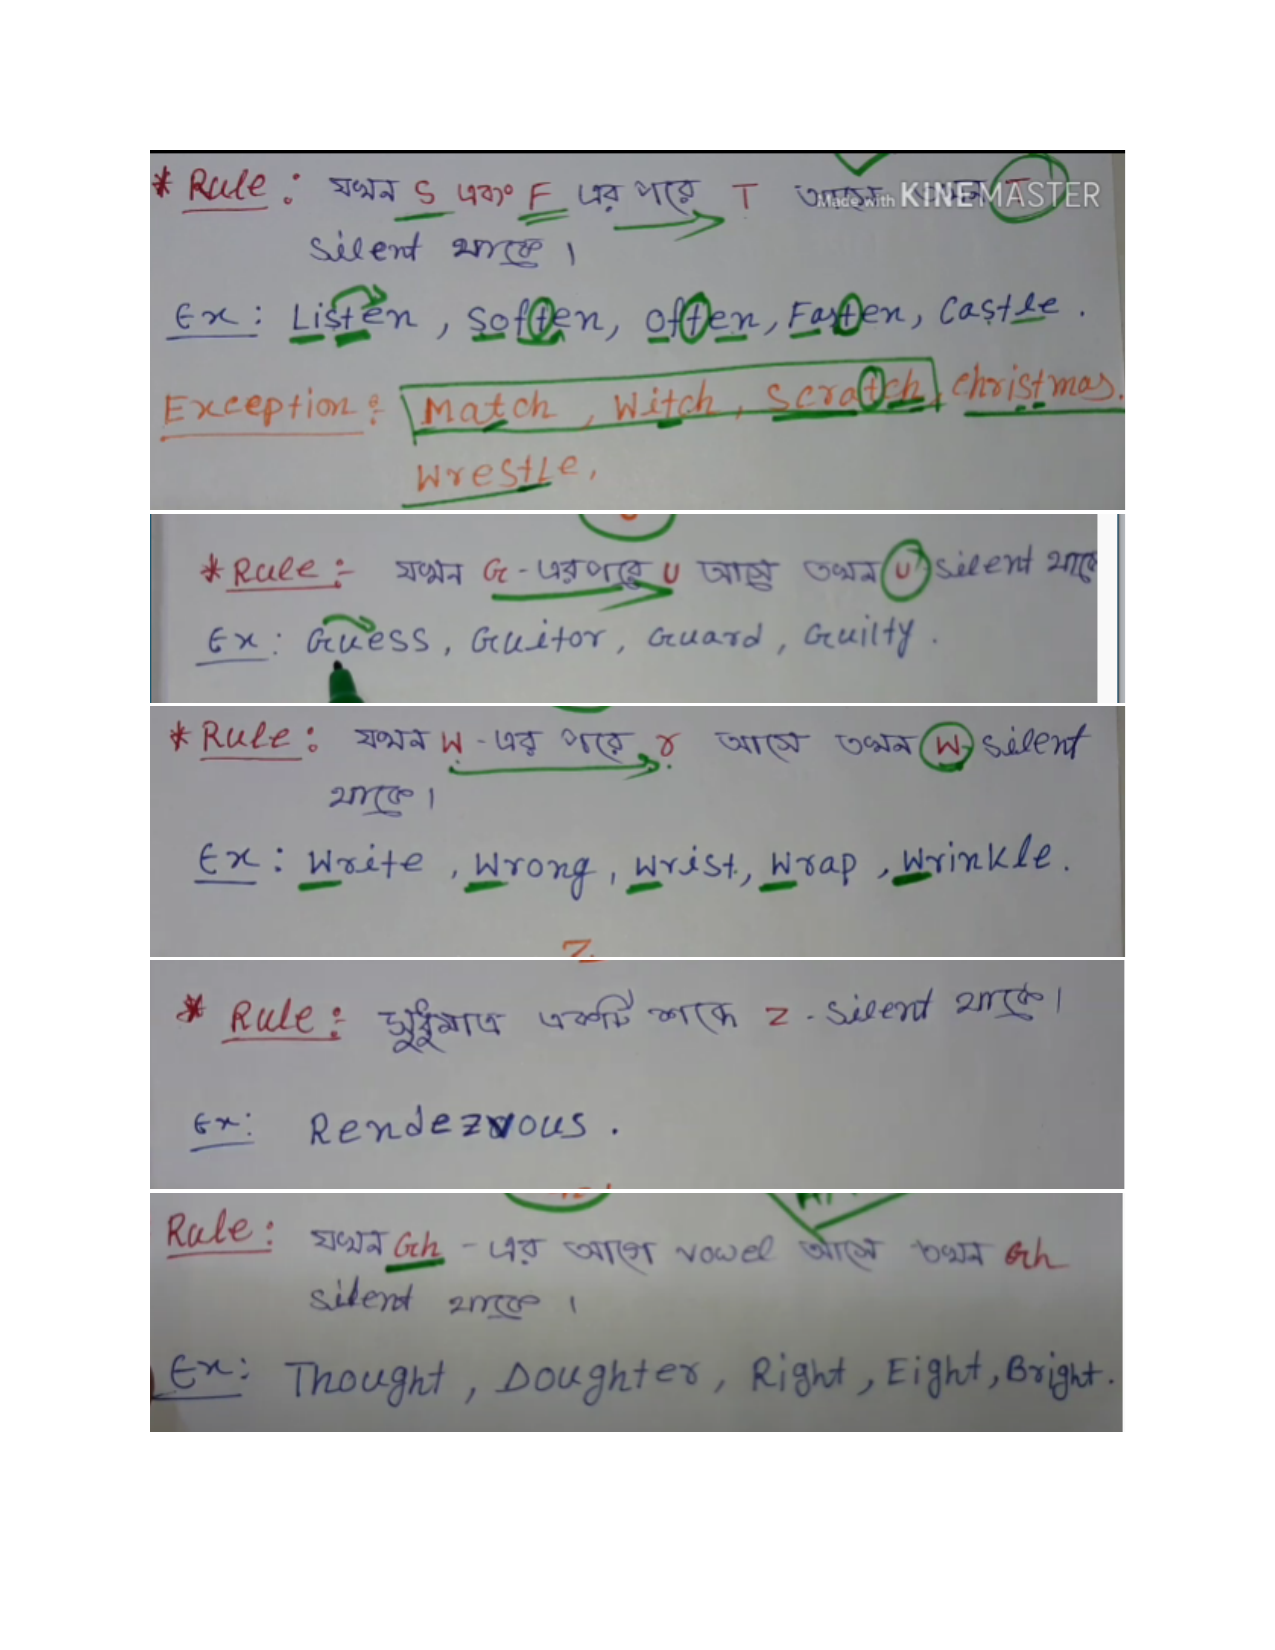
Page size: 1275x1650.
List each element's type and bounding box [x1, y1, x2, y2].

picture [150, 150, 1125, 510]
picture [150, 706, 1125, 957]
picture [150, 514, 1125, 703]
picture [150, 1193, 1125, 1432]
picture [150, 960, 1125, 1189]
